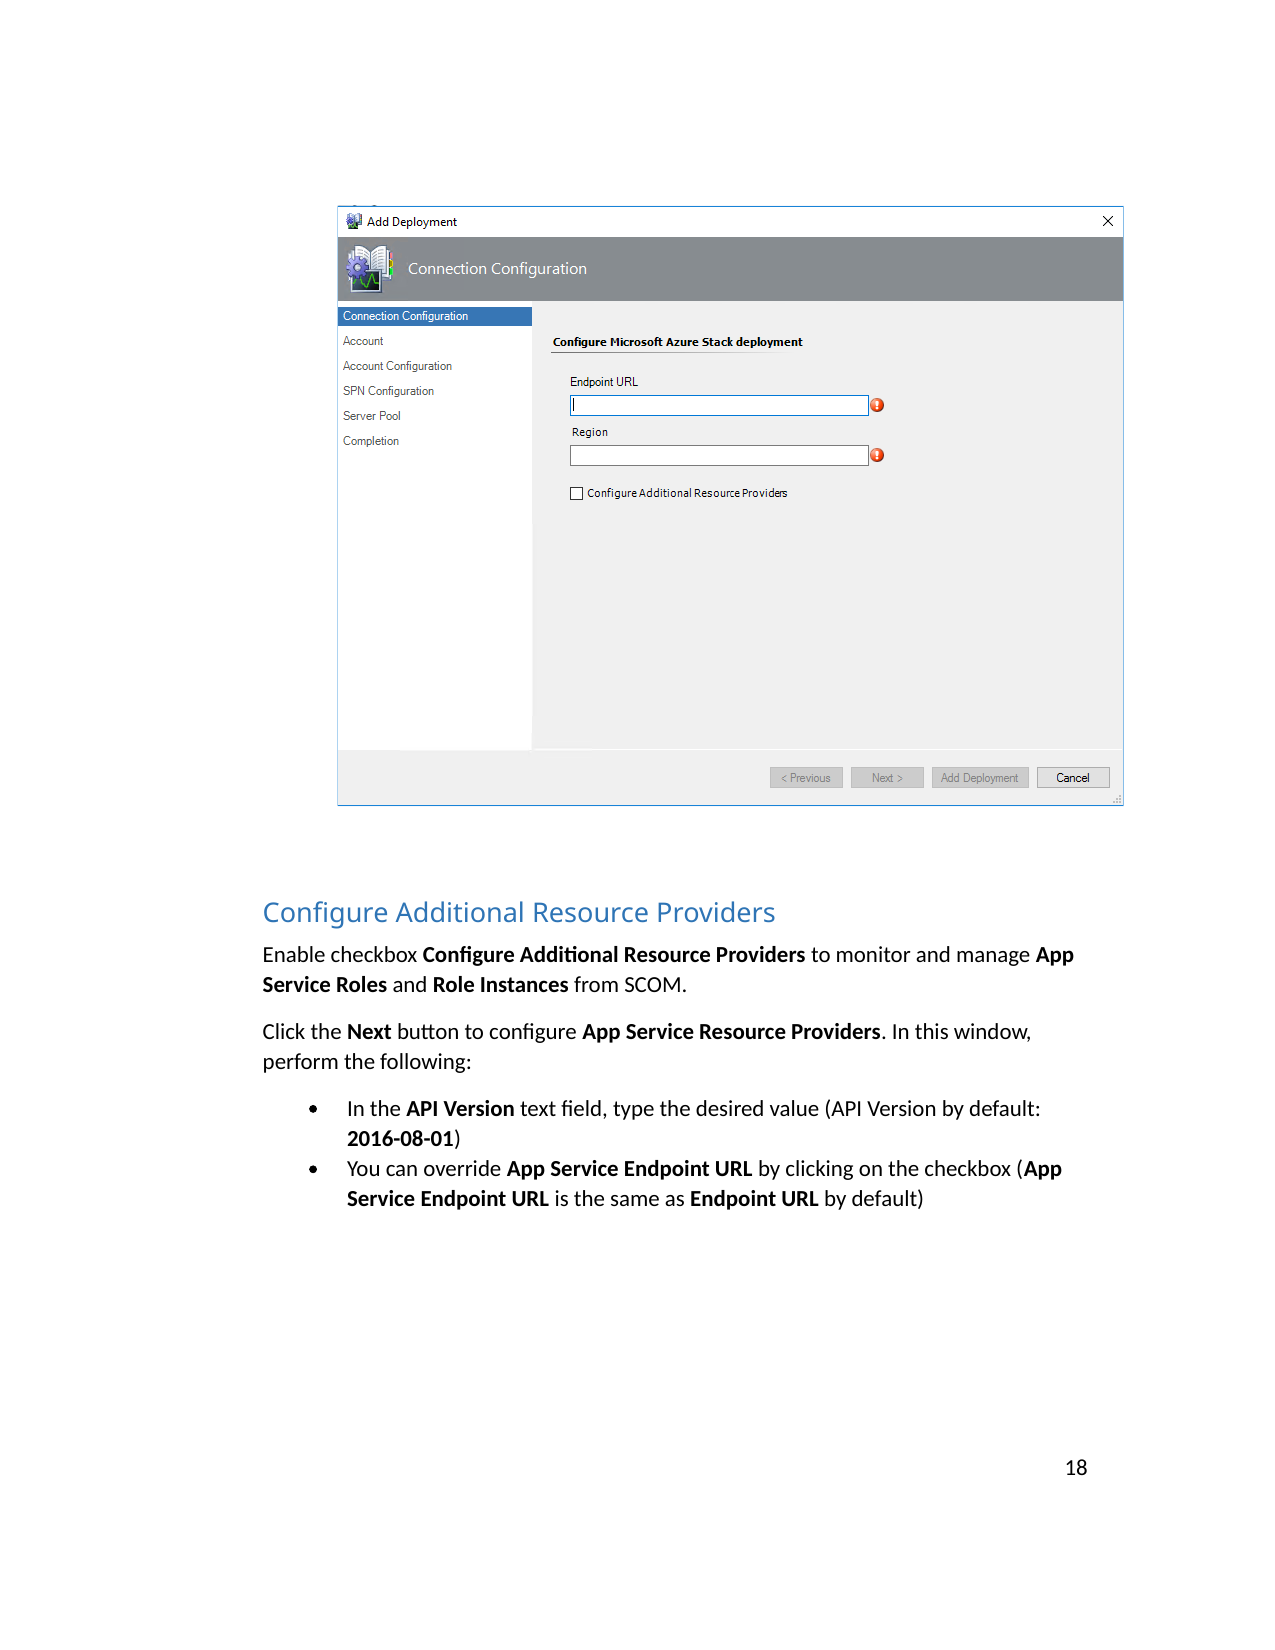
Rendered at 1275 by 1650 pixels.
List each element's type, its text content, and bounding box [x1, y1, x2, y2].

subtitle Configure Additional Resource Providers [262, 894, 1087, 931]
list In the API Version text field, type the desired value (API Version by default: 2016-08-01) [309, 1094, 1087, 1152]
text Click the Next button to configure App Service Resource Providers. In this window, perform the following: [262, 1017, 1087, 1075]
list You can override App Service Endpoint URL by clicking on the checkbox (App Service Endpoint URL is the same as Endpoint URL by default) [309, 1154, 1087, 1212]
picture [337, 205, 1124, 807]
text Enable checkbox Configure Additional Resource Providers to monitor and manage App Service Roles and Role Instances from SCOM. [262, 940, 1087, 998]
